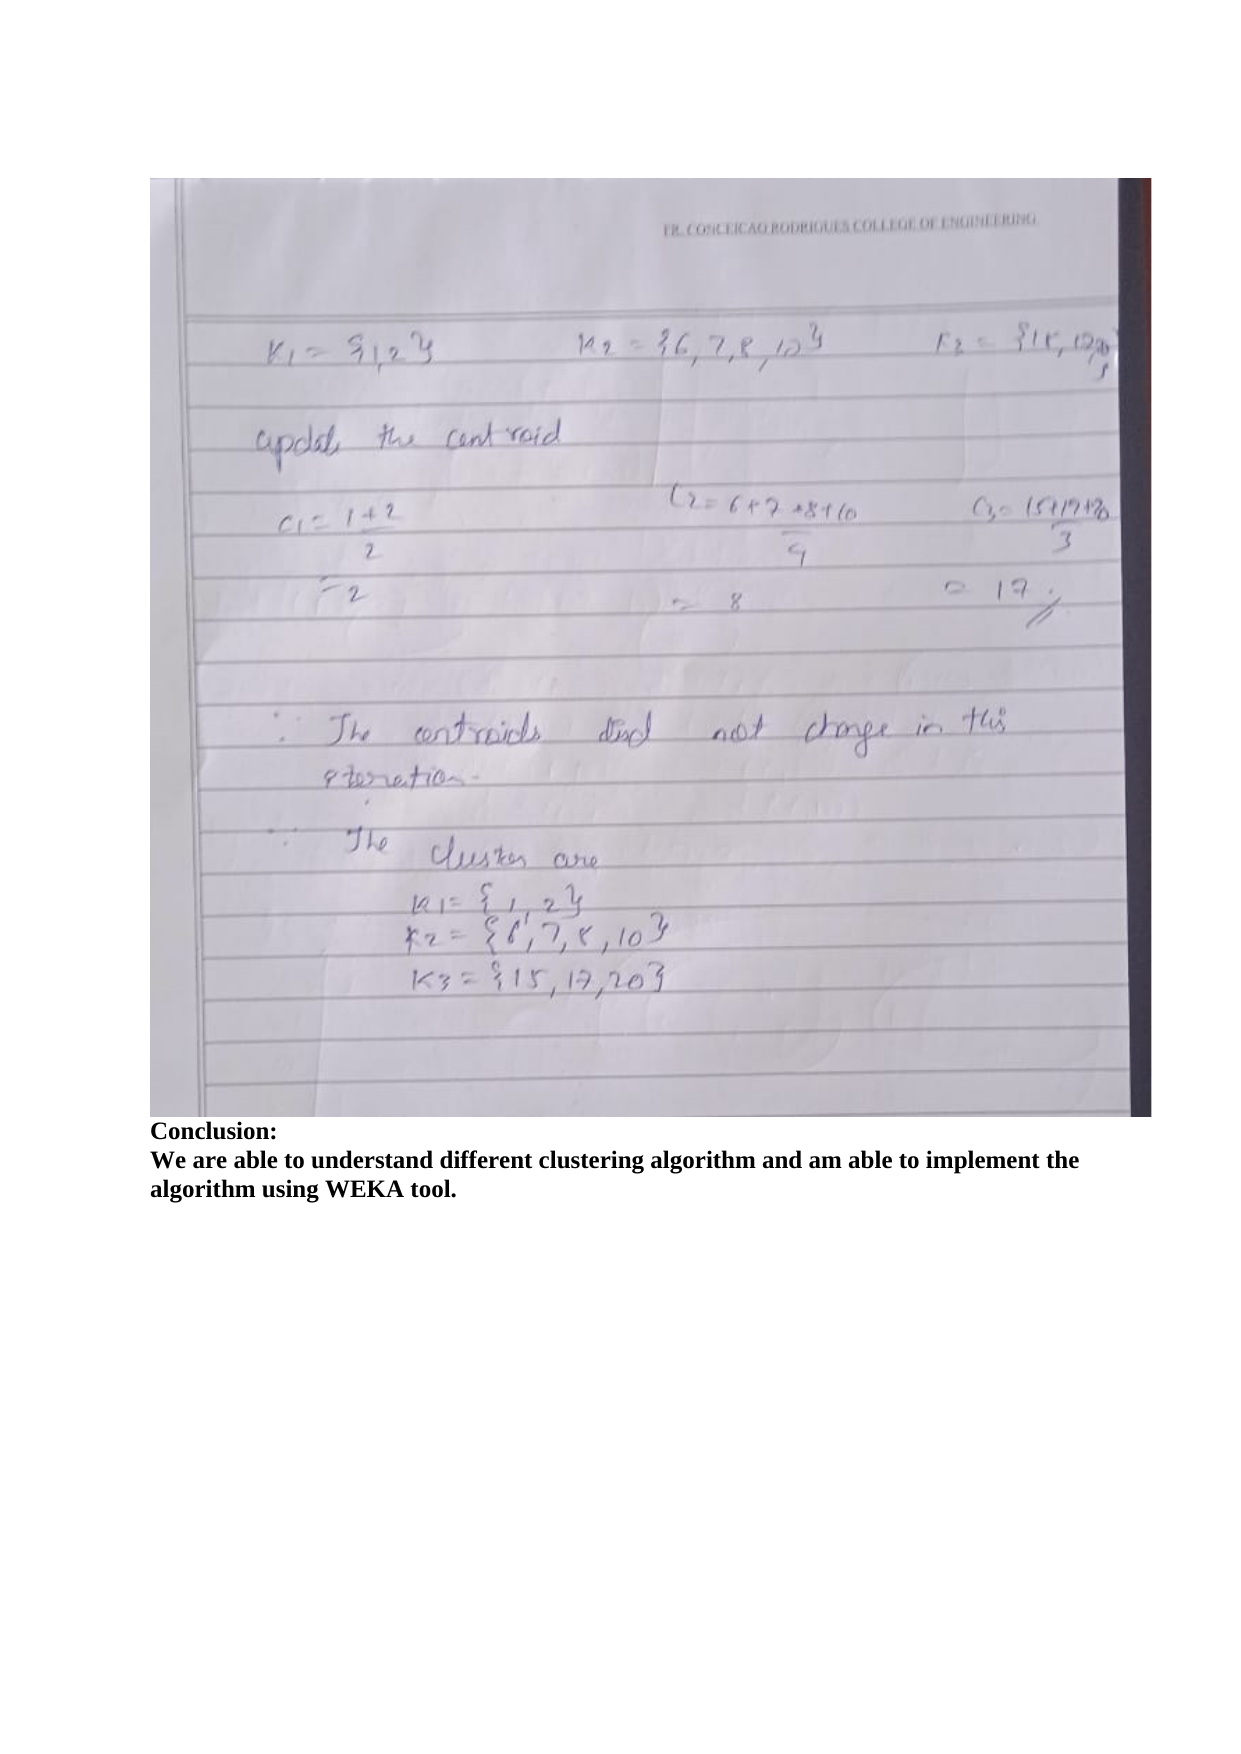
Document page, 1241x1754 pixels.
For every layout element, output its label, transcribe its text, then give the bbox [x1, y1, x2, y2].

picture [150, 178, 1152, 1117]
text We are able to understand different clustering algorithm and am able to implement the algorithm using WEKA tool. [150, 1145, 1090, 1202]
text Conclusion: [150, 1117, 1090, 1145]
